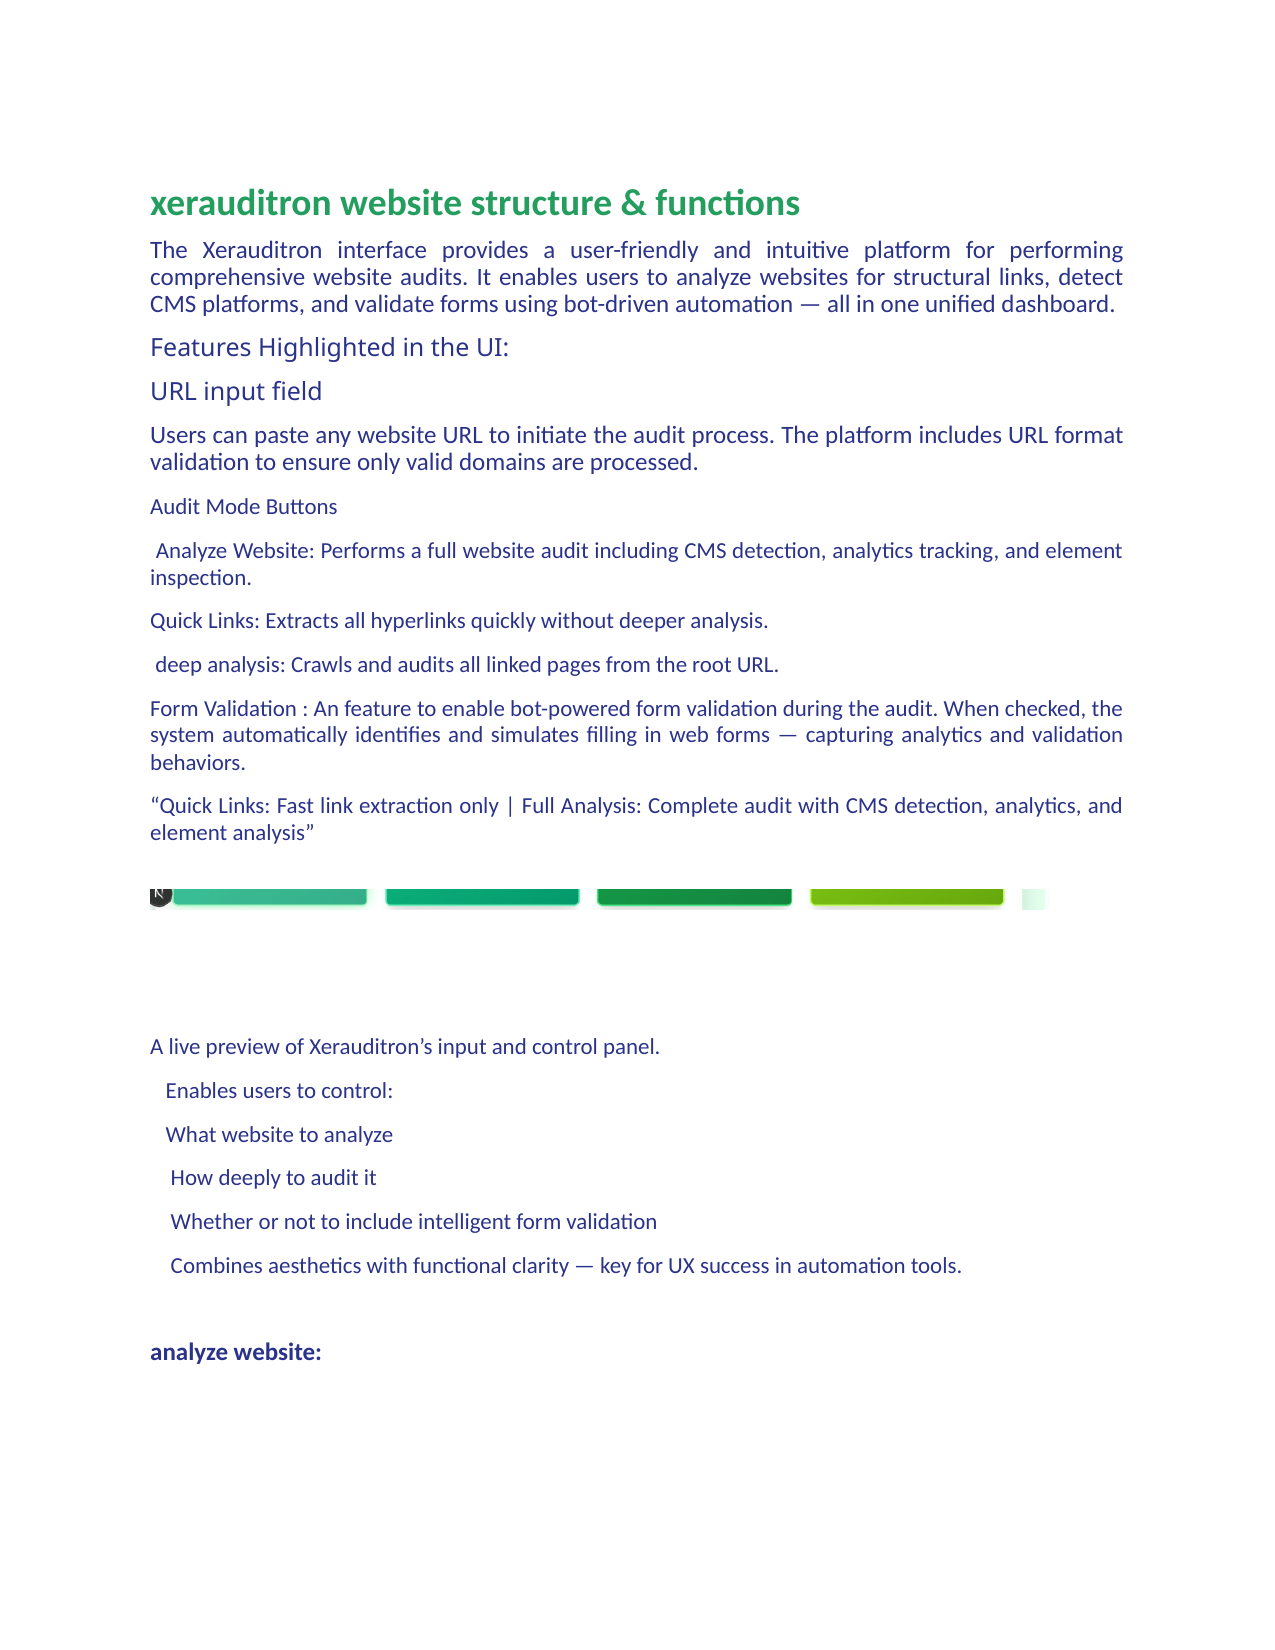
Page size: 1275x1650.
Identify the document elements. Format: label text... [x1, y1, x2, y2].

text Form Validation : An feature to enable bot-powered form validation during the audit. When checked, the system automatically identifies and simulates filling in web forms — capturing analytics and validation behaviors. [150, 694, 1125, 775]
text What website to analyze [150, 1121, 1125, 1147]
text Users can paste any website URL to initiate the audit process. The platform includes URL format validation to ensure only valid domains are processed. [150, 422, 1125, 476]
text analyze website: [150, 1339, 1125, 1366]
text Enables users to control: [150, 1077, 1125, 1104]
text How deeply to audit it [150, 1164, 1125, 1191]
text The Xerauditron interface provides a user-friendly and intuitive platform for performing comprehensive website audits. It enables users to analyze websites for structural links, detect CMS platforms, and validate forms using bot-driven automation — all in one unified dashboard. [150, 237, 1125, 318]
text Audit Mode Buttons [150, 493, 1125, 520]
text “Quick Links: Fast link extraction only | Full Analysis: Complete audit with CMS detection, analytics, and element analysis” [150, 792, 1125, 846]
text Combines aesthetics with functional clarity — key for UX success in automation tools. [150, 1251, 1125, 1278]
text Features Highlighted in the UI: [150, 335, 1125, 362]
text Quick Links: Extracts all hyperlinks quickly without deeper analysis. [150, 607, 1125, 634]
text URL input field [150, 378, 1125, 406]
text A live preview of Xerauditron’s input and control panel. [150, 1033, 1125, 1060]
text Whether or not to include intelligent form validation [150, 1208, 1125, 1235]
text Analyze Website: Performs a full website audit including CMS detection, analytics tracking, and element inspection. [150, 536, 1125, 590]
text xerauditron website structure & functions [150, 194, 1125, 221]
text deep analysis: Crawls and audits all linked pages from the root URL. [150, 651, 1125, 678]
